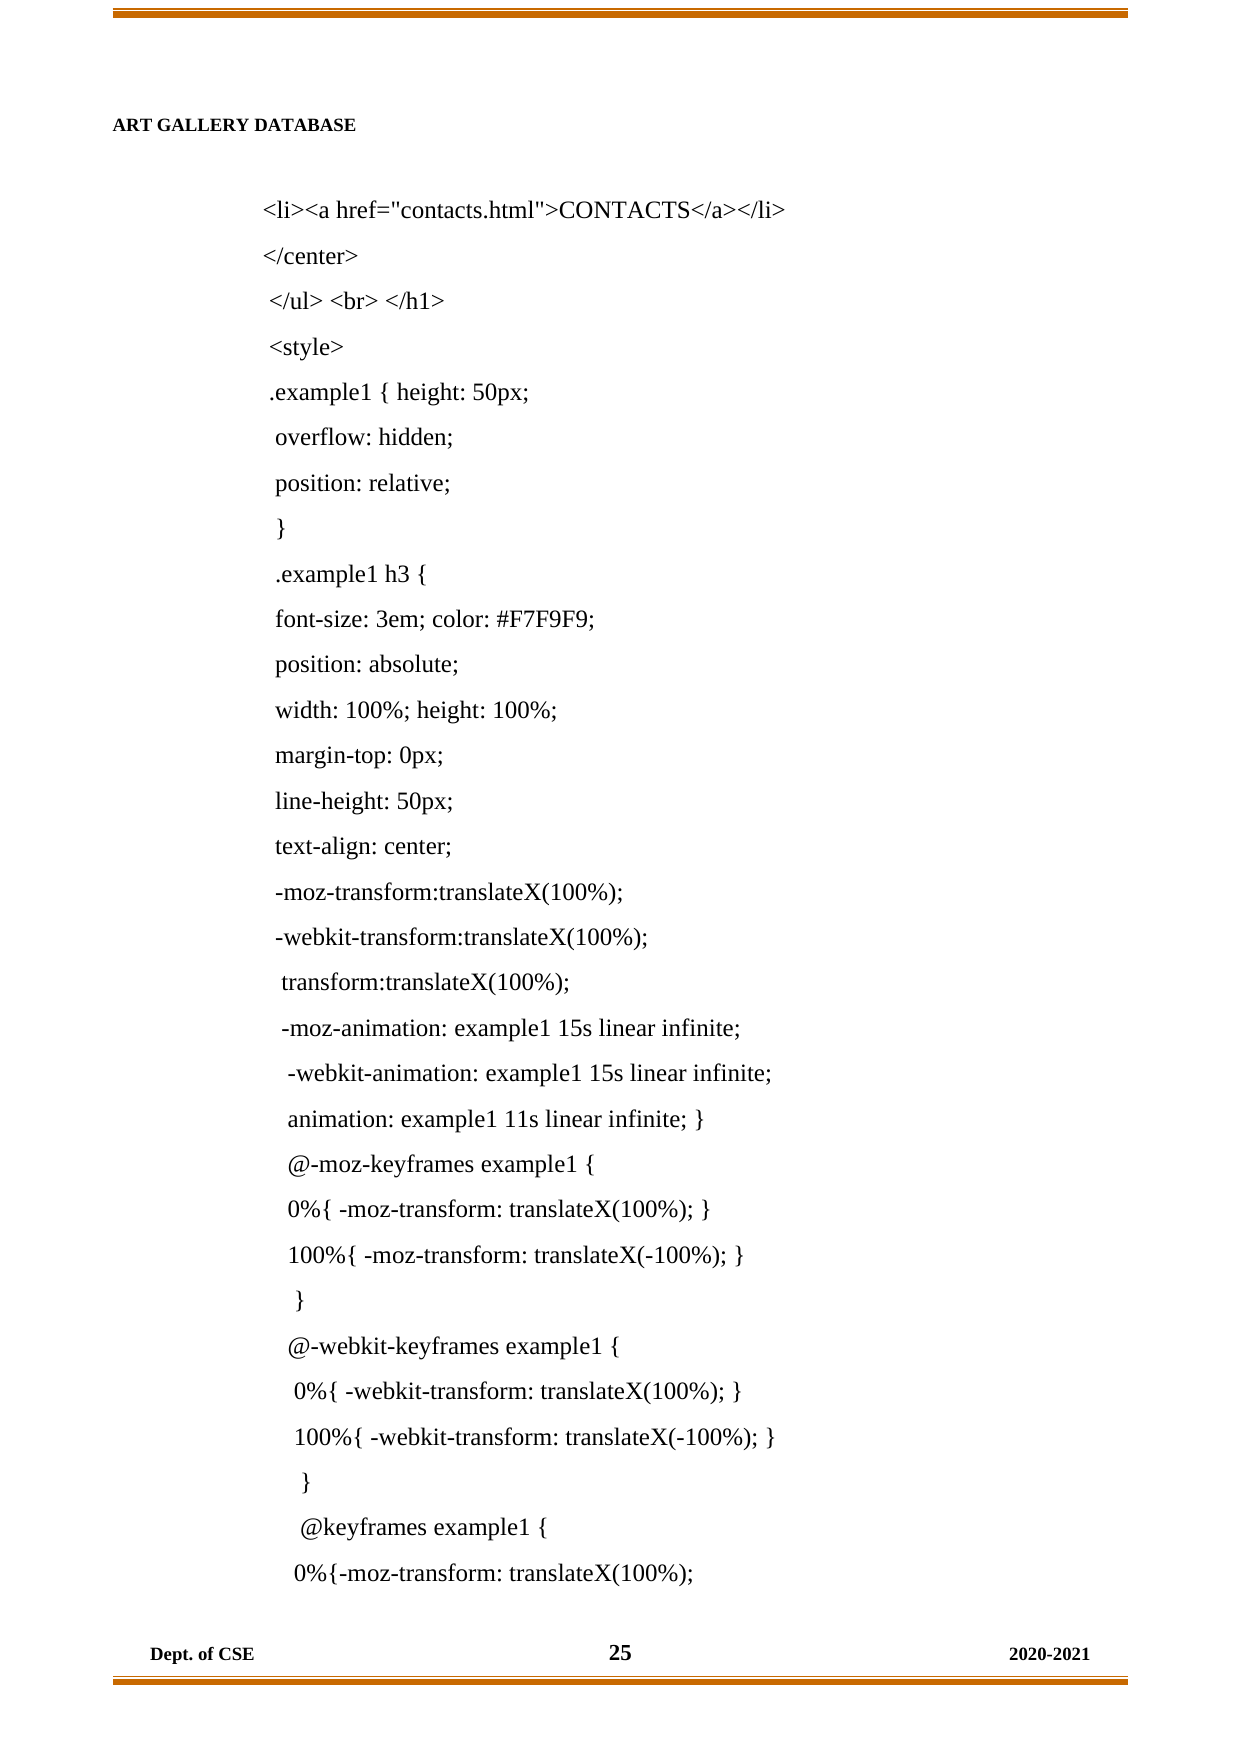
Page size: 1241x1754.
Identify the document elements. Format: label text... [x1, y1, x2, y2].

text -moz-transform:translateX(100%); [262, 877, 1074, 905]
text -webkit-animation: example1 15s linear infinite; [262, 1058, 1074, 1087]
text } [262, 513, 1074, 542]
text 0%{ -moz-transform: translateX(100%); } [262, 1194, 1074, 1223]
text text-align: center; [262, 831, 1074, 860]
text animation: example1 11s linear infinite; } [262, 1104, 1074, 1132]
text @keyframes example1 { [262, 1512, 1074, 1541]
text } [262, 1467, 1074, 1496]
text } [262, 1285, 1074, 1314]
text overflow: hidden; [262, 422, 1074, 451]
text <li><a href="contacts.html">CONTACTS</a></li> [262, 195, 1074, 224]
text 100%{ -moz-transform: translateX(-100%); } [262, 1240, 1074, 1269]
text </center> [262, 241, 1074, 269]
text @-moz-keyframes example1 { [262, 1149, 1074, 1178]
text 0%{ -webkit-transform: translateX(100%); } [262, 1376, 1074, 1405]
text .example1 { height: 50px; [262, 377, 1074, 406]
text .example1 h3 { [262, 559, 1074, 587]
text </ul> <br> </h1> [262, 286, 1074, 315]
text 100%{ -webkit-transform: translateX(-100%); } [262, 1422, 1074, 1450]
text transform:translateX(100%); [262, 967, 1074, 996]
text position: relative; [262, 468, 1074, 497]
text line-height: 50px; [262, 786, 1074, 814]
text -moz-animation: example1 15s linear infinite; [112, 1013, 1074, 1042]
text -webkit-transform:translateX(100%); [262, 922, 1074, 951]
text margin-top: 0px; [262, 740, 1074, 769]
text width: 100%; height: 100%; [262, 695, 1074, 724]
text position: absolute; [262, 649, 1074, 678]
text 0%{-moz-transform: translateX(100%); [262, 1558, 1074, 1587]
text @-webkit-keyframes example1 { [262, 1331, 1074, 1359]
text <style> [262, 332, 1074, 360]
text font-size: 3em; color: #F7F9F9; [262, 604, 1074, 633]
